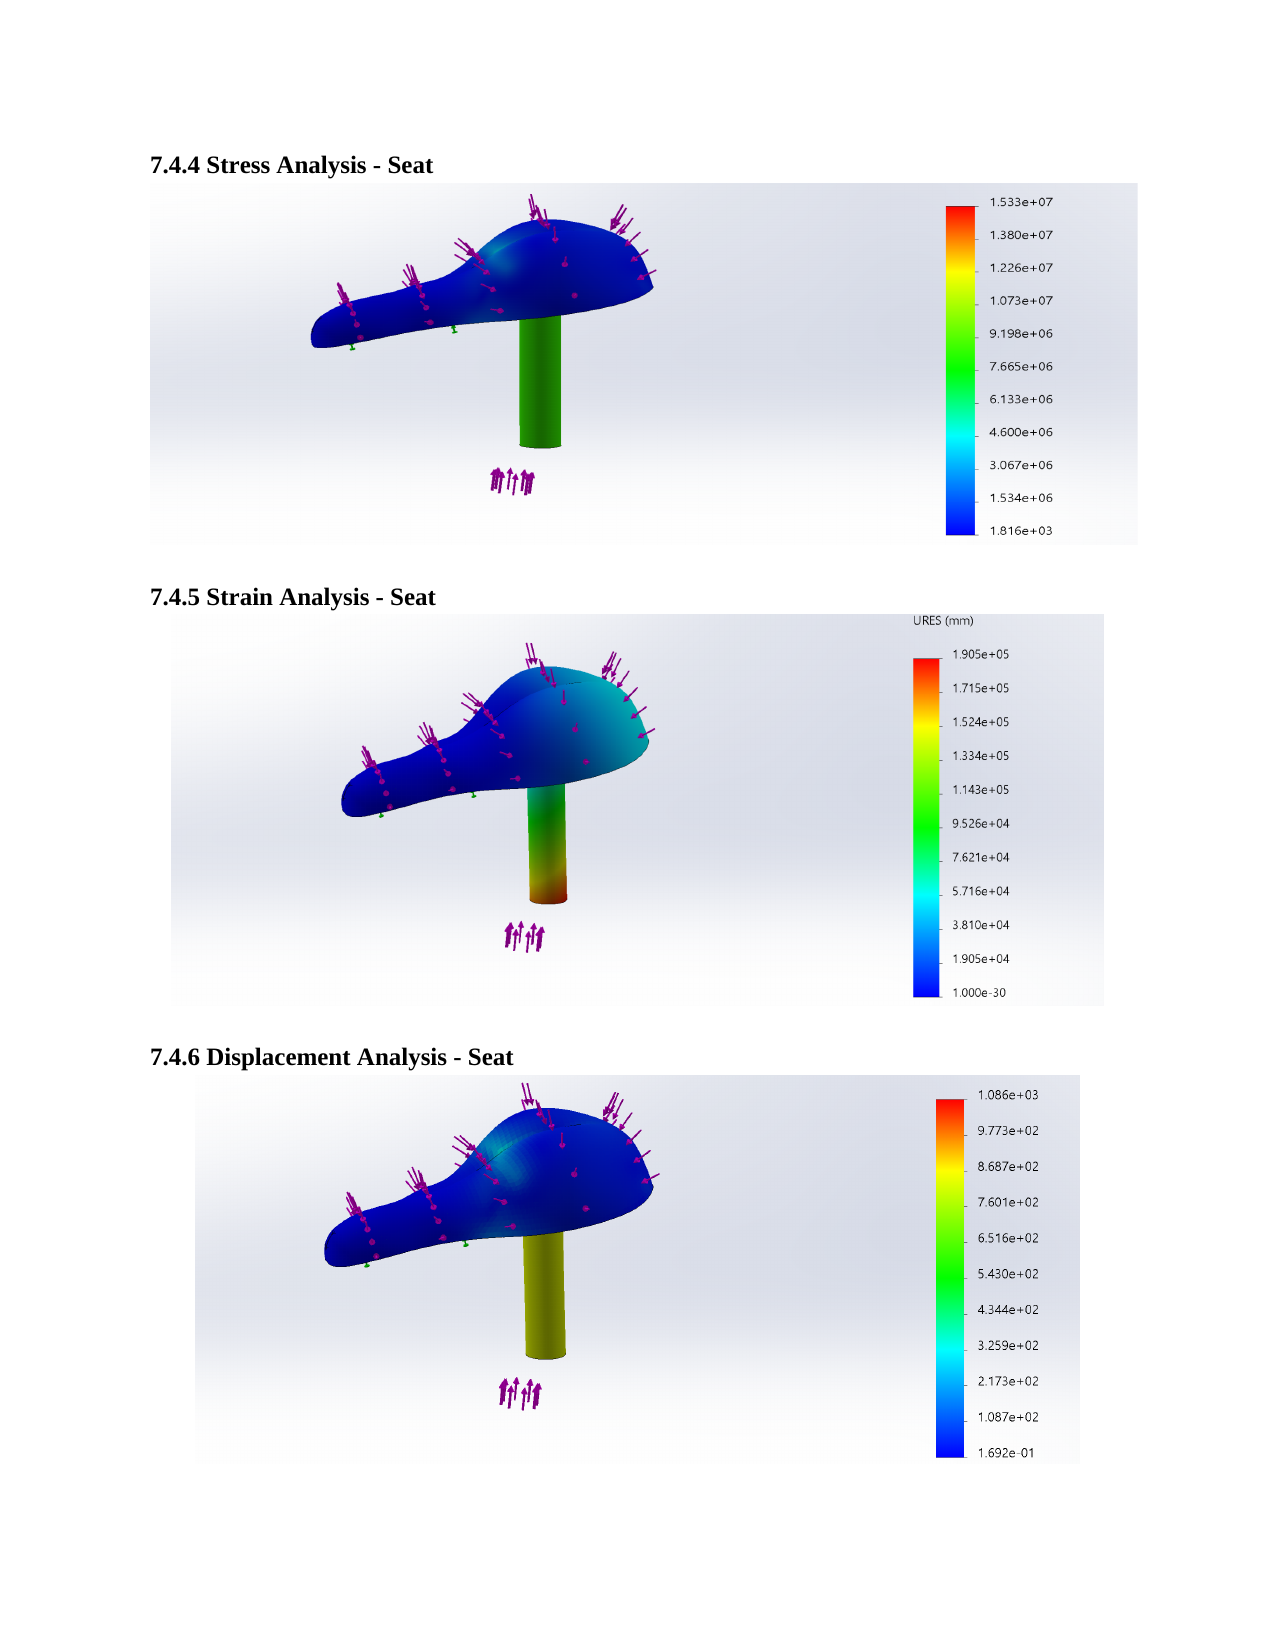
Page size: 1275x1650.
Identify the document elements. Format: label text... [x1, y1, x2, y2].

picture [195, 1075, 1080, 1464]
subtitle 7.4.4 Stress Analysis - Seat [150, 150, 1125, 179]
subtitle 7.4.6 Displacement Analysis - Seat [150, 1042, 1125, 1071]
picture [150, 183, 1138, 545]
picture [171, 614, 1104, 1006]
subtitle 7.4.5 Strain Analysis - Seat [150, 582, 1125, 611]
